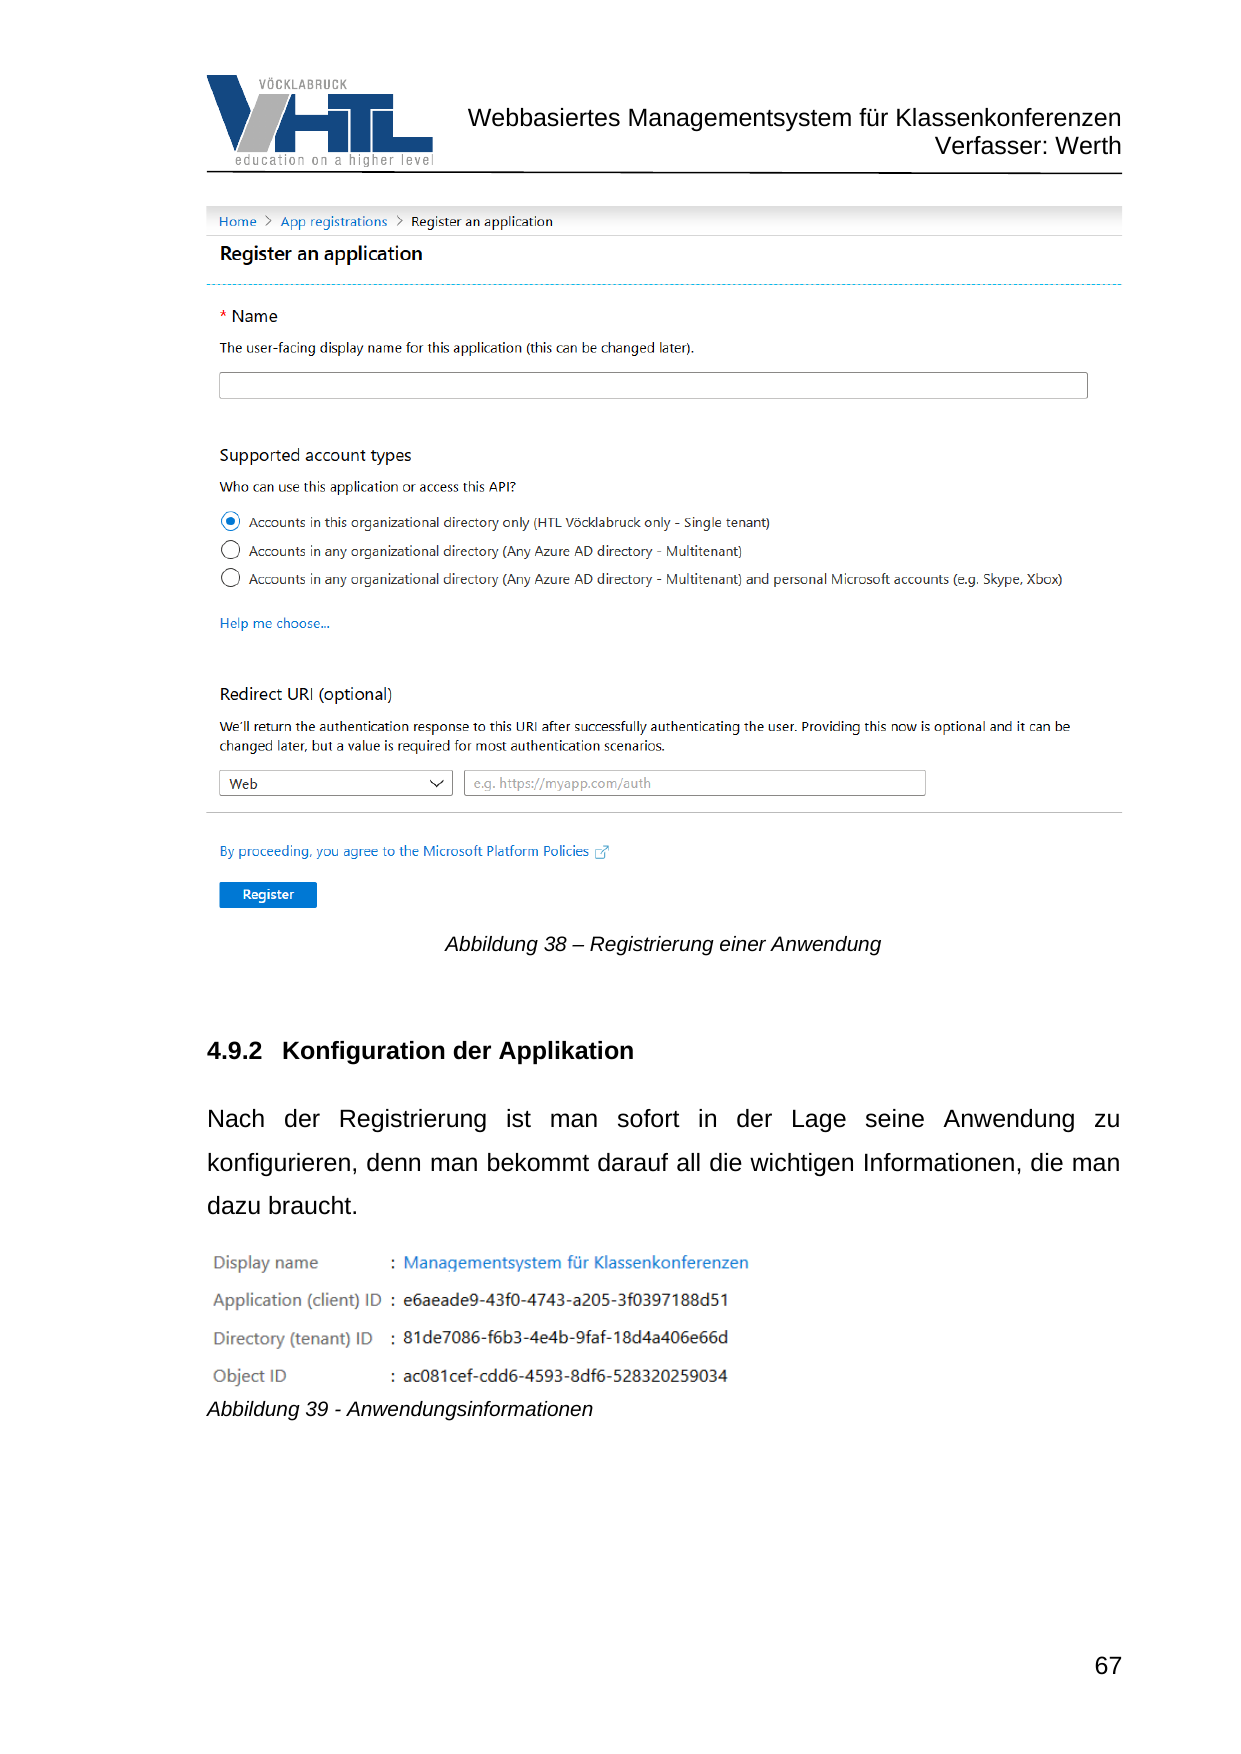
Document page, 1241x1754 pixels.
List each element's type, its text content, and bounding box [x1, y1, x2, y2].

subtitle Konfiguration der Applikation [207, 1036, 1122, 1065]
picture [206, 206, 1123, 923]
text Nach der Registrierung ist man sofort in der Lage seine Anwendung zu konfigurieren, denn man bekommt darauf all die wichtigen Informationen, die man dazu braucht. [207, 1104, 1122, 1219]
picture [206, 1243, 754, 1396]
picture [206, 75, 433, 167]
